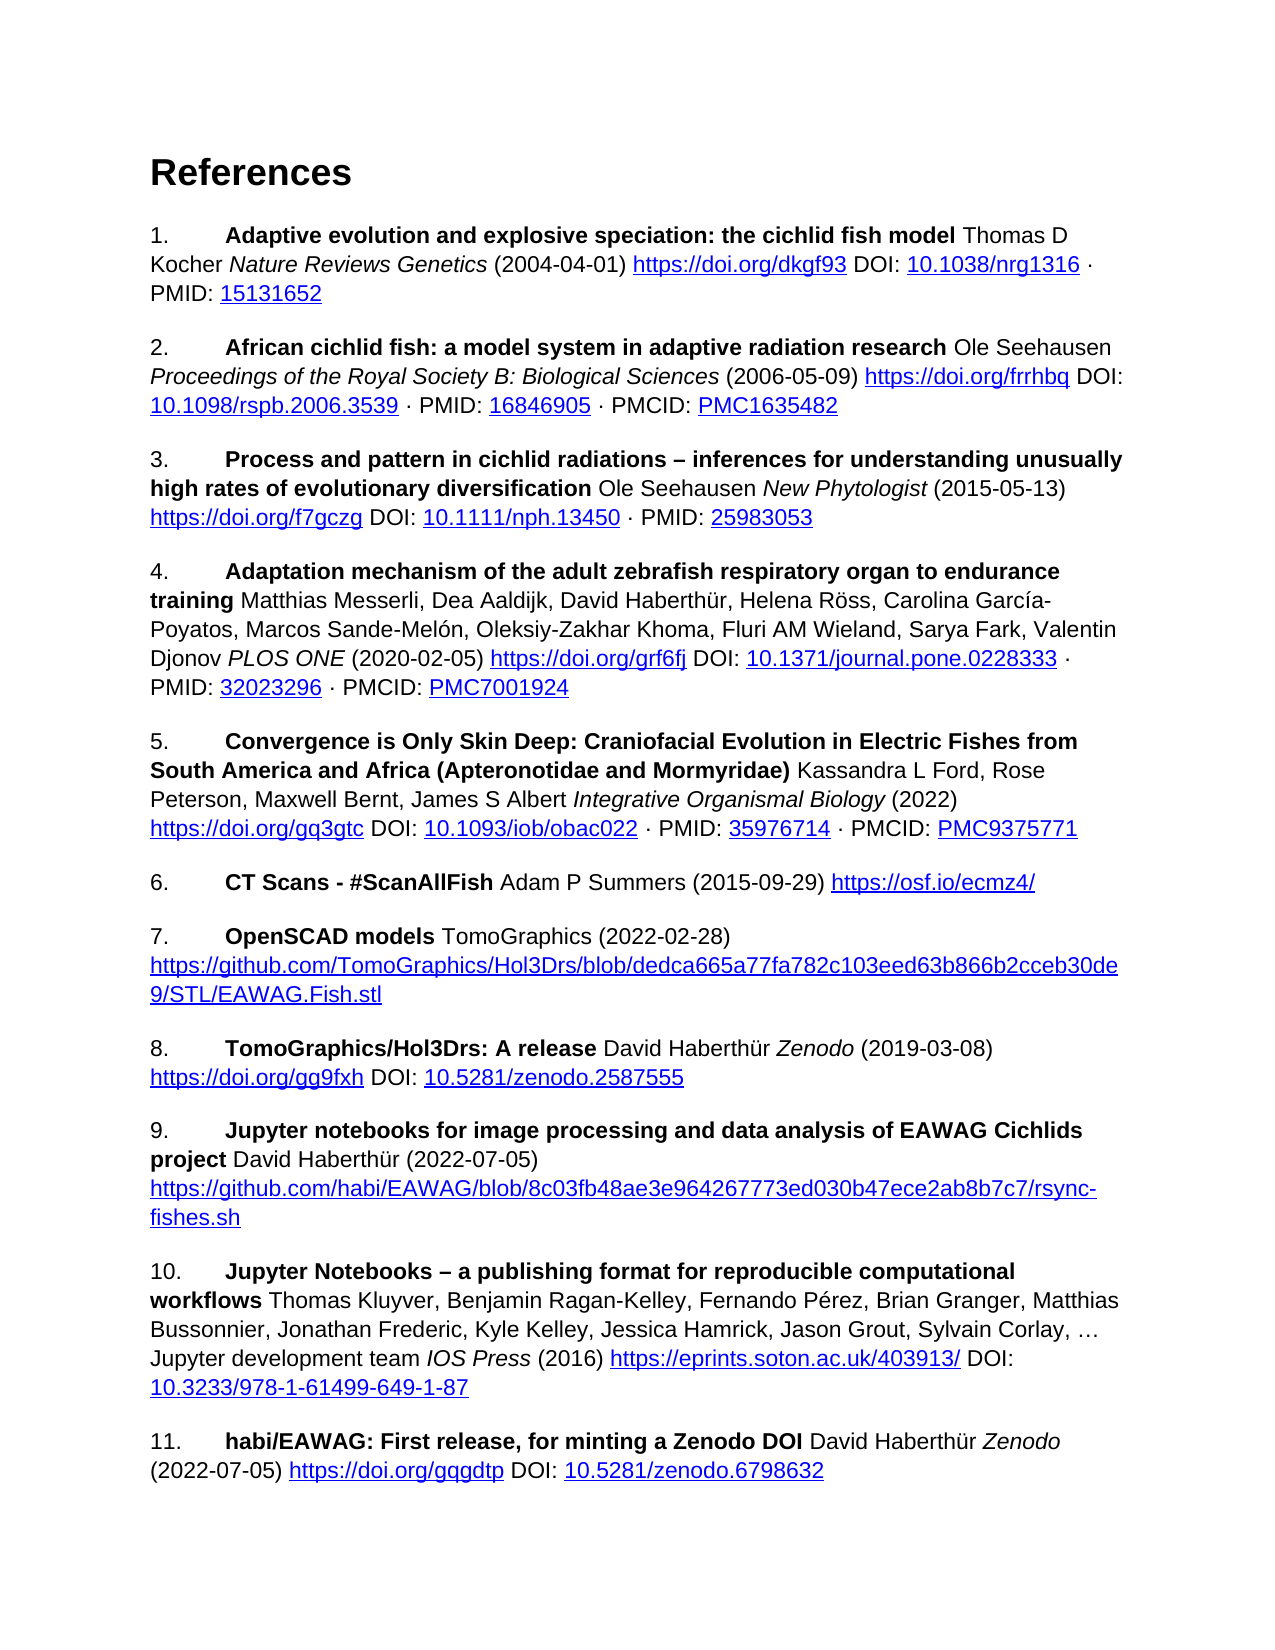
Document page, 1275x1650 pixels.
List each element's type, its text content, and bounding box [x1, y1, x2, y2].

text 6. CT Scans - #ScanAllFish Adam P Summers (2015-09-29) https://osf.io/ecmz4/ [150, 869, 1125, 895]
text 7. OpenSCAD models TomoGraphics (2022-02-28) https://github.com/TomoGraphics/Hol3Drs/blob/dedca665a77fa782c103eed63b866b2cceb30de9/STL/EAWAG.Fish.stl [150, 923, 1125, 1007]
subtitle References [150, 150, 1125, 193]
text 5. Convergence is Only Skin Deep: Craniofacial Evolution in Electric Fishes from South America and Africa (Apteronotidae and Mormyridae) Kassandra L Ford, Rose Peterson, Maxwell Bernt, James S Albert Integrative Organismal Biology (2022) https://doi.org/gq3gtc DOI: 10.1093/iob/obac022 · PMID: 35976714 · PMCID: PMC9375771 [150, 728, 1125, 841]
text 9. Jupyter notebooks for image processing and data analysis of EAWAG Cichlids project David Haberthür (2022-07-05) https://github.com/habi/EAWAG/blob/8c03fb48ae3e964267773ed030b47ece2ab8b7c7/rsync-fishes.sh [150, 1117, 1125, 1231]
text 1. Adaptive evolution and explosive speciation: the cichlid fish model Thomas D Kocher Nature Reviews Genetics (2004-04-01) https://doi.org/dkgf93 DOI: 10.1038/nrg1316 · PMID: 15131652 [150, 222, 1125, 307]
text 10. Jupyter Notebooks – a publishing format for reproducible computational workflows Thomas Kluyver, Benjamin Ragan-Kelley, Fernando Pérez, Brian Granger, Matthias Bussonnier, Jonathan Frederic, Kyle Kelley, Jessica Hamrick, Jason Grout, Sylvain Corlay, … Jupyter development team IOS Press (2016) https://eprints.soton.ac.uk/403913/ DOI: 10.3233/978-1-61499-649-1-87 [150, 1258, 1125, 1400]
text 8. TomoGraphics/Hol3Drs: A release David Haberthür Zenodo (2019-03-08) https://doi.org/gg9fxh DOI: 10.5281/zenodo.2587555 [150, 1034, 1125, 1090]
text 2. African cichlid fish: a model system in adaptive radiation research Ole Seehausen Proceedings of the Royal Society B: Biological Sciences (2006-05-09) https://doi.org/frrhbq DOI: 10.1098/rspb.2006.3539 · PMID: 16846905 · PMCID: PMC1635482 [150, 334, 1125, 418]
text 11. habi/EAWAG: First release, for minting a Zenodo DOI David Haberthür Zenodo (2022-07-05) https://doi.org/gqgdtp DOI: 10.5281/zenodo.6798632 [150, 1428, 1125, 1483]
text 4. Adaptation mechanism of the adult zebrafish respiratory organ to endurance training Matthias Messerli, Dea Aaldijk, David Haberthür, Helena Röss, Carolina García-Poyatos, Marcos Sande-Melón, Oleksiy-Zakhar Khoma, Fluri AM Wieland, Sarya Fark, Valentin Djonov PLOS ONE (2020-02-05) https://doi.org/grf6fj DOI: 10.1371/journal.pone.0228333 · PMID: 32023296 · PMCID: PMC7001924 [150, 558, 1125, 700]
text 3. Process and pattern in cichlid radiations – inferences for understanding unusually high rates of evolutionary diversification Ole Seehausen New Phytologist (2015-05-13) https://doi.org/f7gczg DOI: 10.1111/nph.13450 · PMID: 25983053 [150, 446, 1125, 530]
